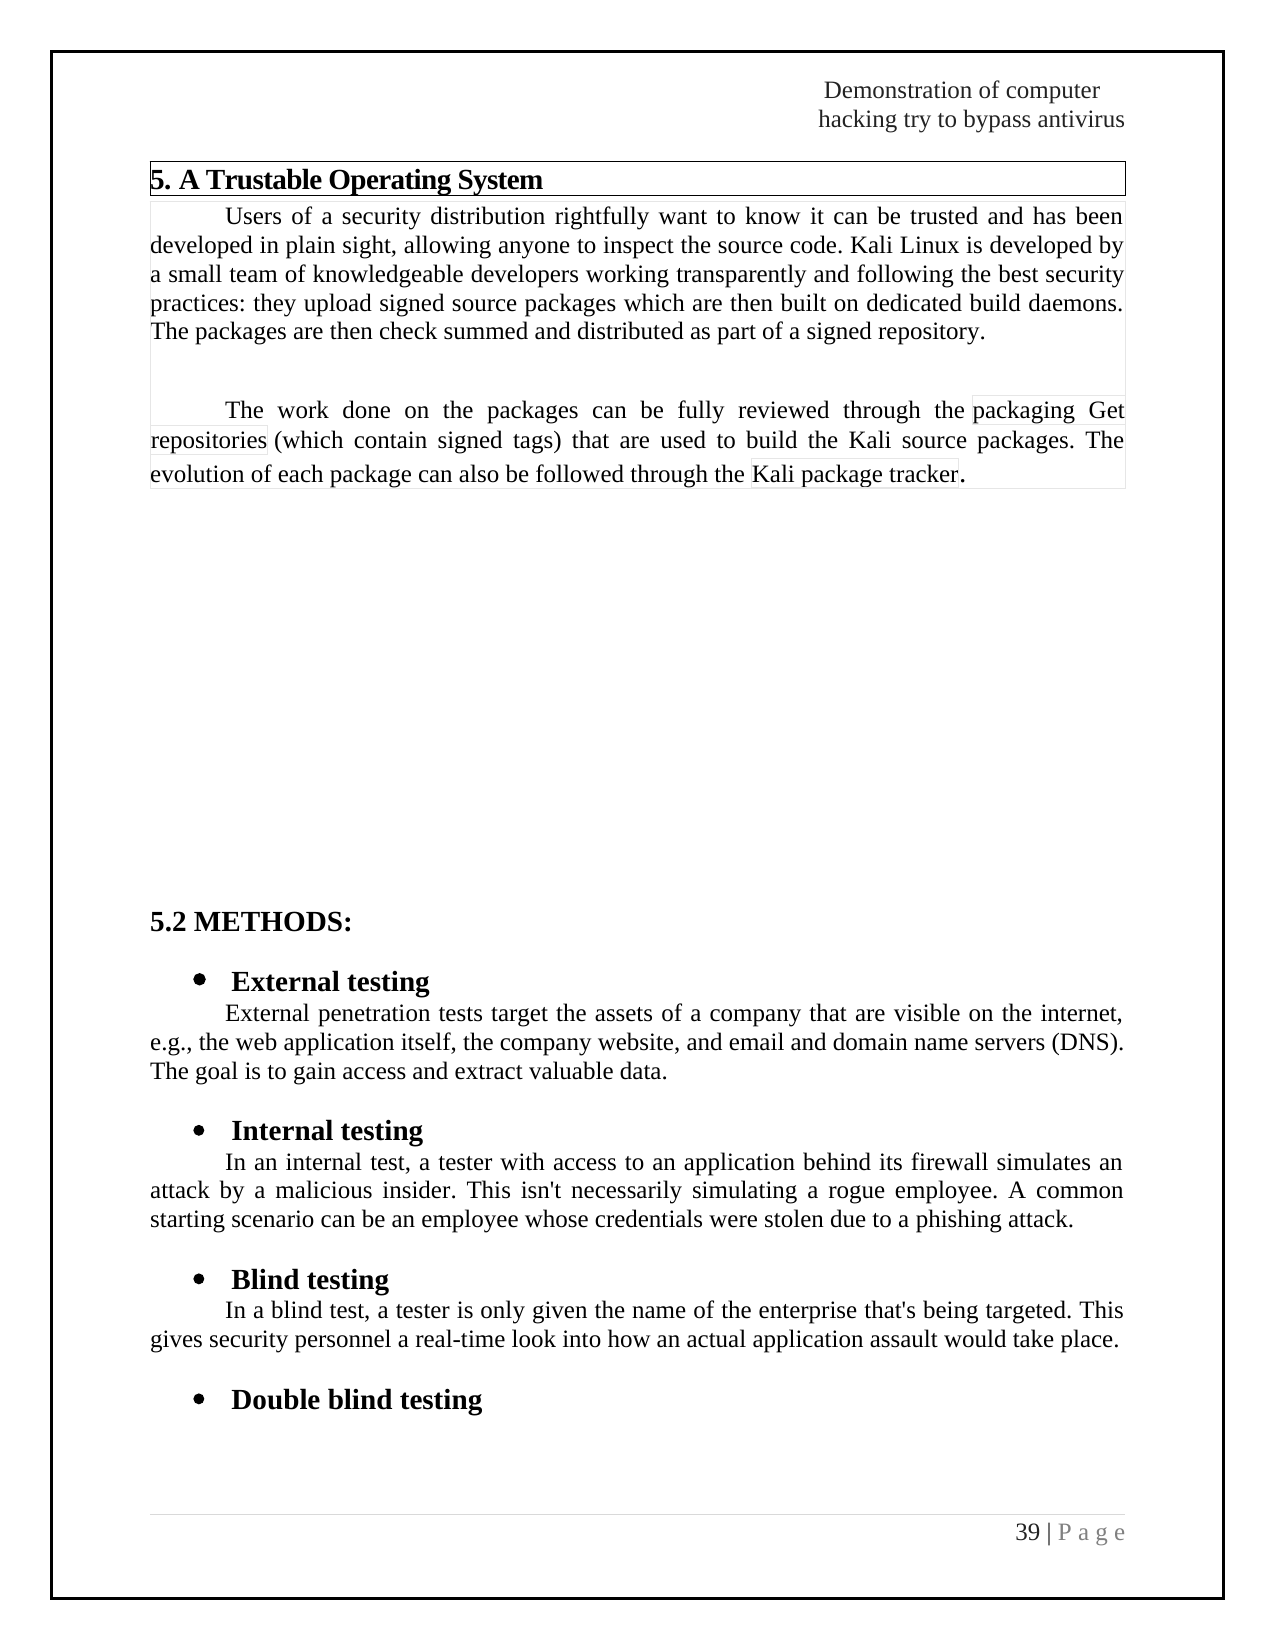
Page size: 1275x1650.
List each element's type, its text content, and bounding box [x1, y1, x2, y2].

list Internal testing [194, 1113, 1125, 1147]
text External penetration tests target the assets of a company that are visible on the internet, e.g., the web application itself, the company website, and email and domain name servers (DNS). The goal is to gain access and extract valuable data. [150, 998, 1125, 1084]
list External testing [194, 964, 1125, 998]
text In a blind test, a tester is only given the name of the enterprise that's being targeted. This gives security personnel a real-time look into how an actual application assault would take place. [150, 1296, 1125, 1353]
list Double blind testing [194, 1382, 1125, 1415]
text The work done on the packages can be fully reviewed through the packaging Get repositories (which contain signed tags) that are used to build the Kali source packages. The evolution of each package can also be followed through the Kali package tracker. [151, 394, 1125, 488]
subtitle 5. A Trustable Operating System [151, 162, 1125, 195]
text 5.2 METHODS: [150, 904, 1125, 938]
text In an internal test, a tester with access to an application behind its firewall simulates an attack by a malicious insider. This isn't necessarily simulating a rogue employee. A common starting scenario can be an employee whose credentials were stolen due to a phishing attack. [150, 1147, 1125, 1233]
text Users of a security distribution rightfully want to know it can be trusted and has been developed in plain sight, allowing anyone to inspect the source code. Kali Linux is developed by a small team of knowledgeable developers working transparently and following the best security practices: they upload signed source packages which are then built on dedicated build daemons. The packages are then check summed and distributed as part of a signed repository. [151, 202, 1125, 345]
list Blind testing [194, 1262, 1125, 1296]
